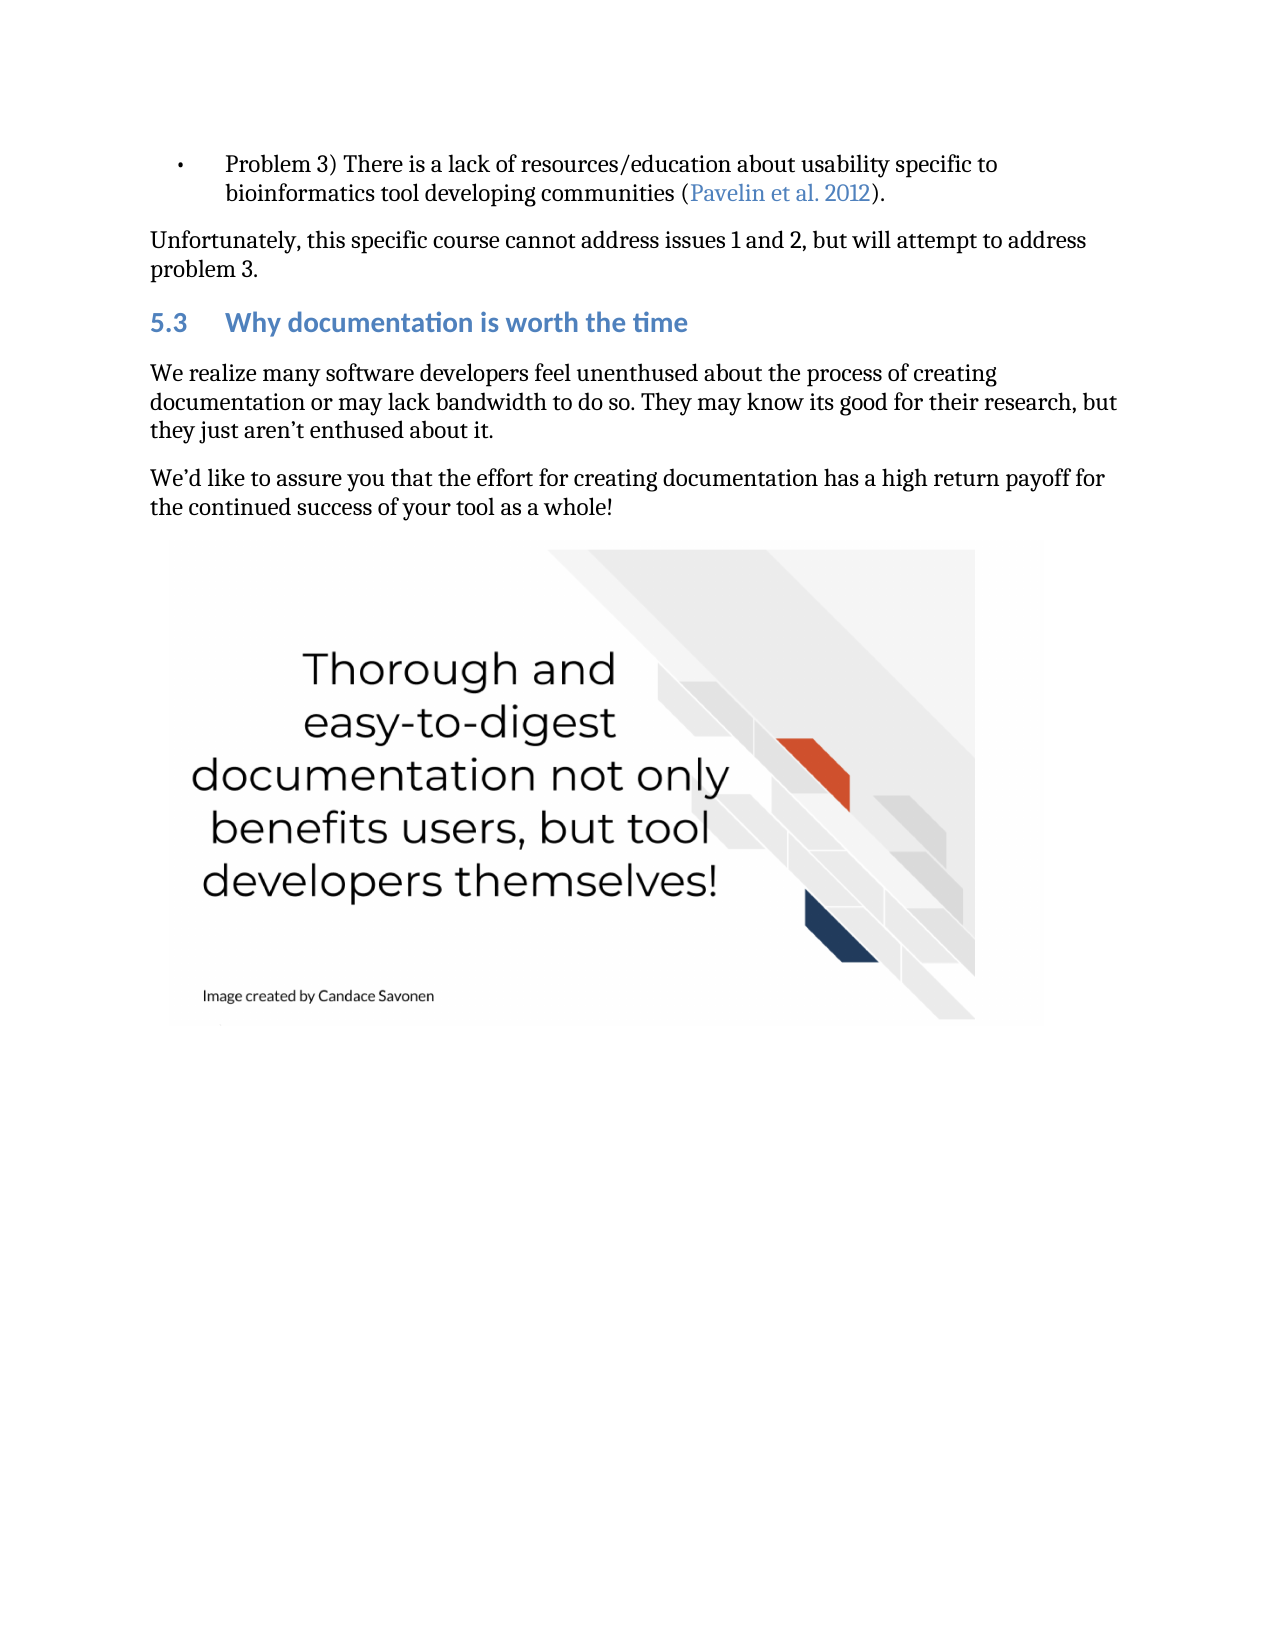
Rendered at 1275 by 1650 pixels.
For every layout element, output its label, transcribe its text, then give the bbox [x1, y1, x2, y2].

picture [168, 540, 1044, 1026]
text We realize many software developers feel unenthused about the process of creating documentation or may lack bandwidth to do so. They may know its good for their research, but they just aren’t enthused about it. [150, 359, 1125, 445]
subtitle 5.3 Why documentation is worth the time [150, 304, 1125, 340]
text We’d like to assure you that the effort for creating documentation has a high return payoff for the continued success of your tool as a whole! [150, 464, 1125, 521]
text Unfortunately, this specific course cannot address issues 1 and 2, but will attempt to address problem 3. [150, 226, 1125, 284]
list Problem 3) There is a lack of resources/education about usability specific to bioinformatics tool developing communities (Pavelin et al. 2012). [175, 150, 1125, 207]
